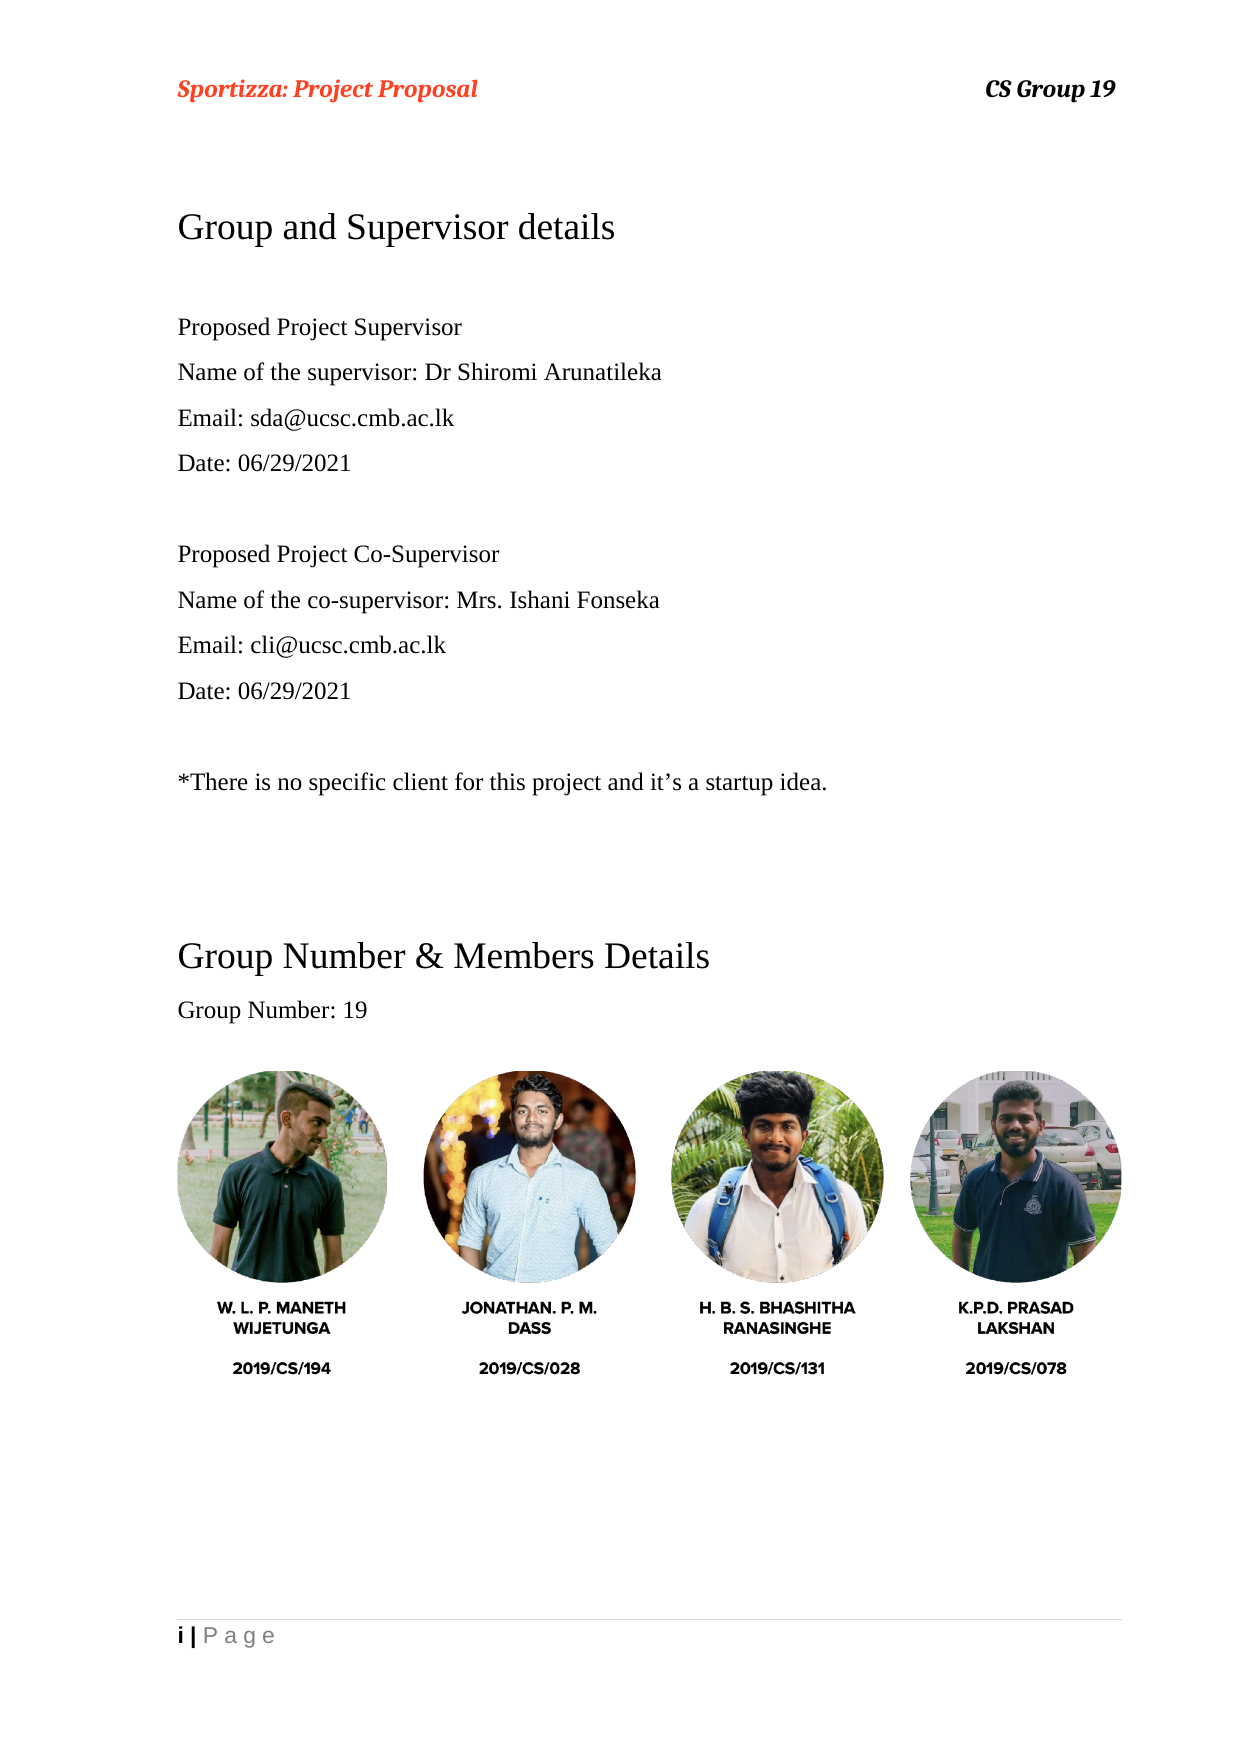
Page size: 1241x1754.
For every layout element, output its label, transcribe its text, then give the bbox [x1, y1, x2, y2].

text Date: 06/29/2021 [177, 676, 1122, 705]
subtitle Group Number & Members Details [177, 933, 1122, 976]
text Date: 06/29/2021 [177, 448, 1122, 477]
subtitle Group and Supervisor details [177, 204, 1122, 247]
text Group Number: 19 [177, 995, 1122, 1024]
text Proposed Project Supervisor [177, 312, 1122, 341]
text Proposed Project Co-Supervisor [177, 539, 1122, 568]
text Name of the supervisor: Dr Shiromi Arunatileka [177, 357, 1122, 386]
text Email: cli@ucsc.cmb.ac.lk [177, 631, 1122, 659]
picture [177, 1071, 1122, 1380]
text Email: sda@ucsc.cmb.ac.lk [177, 403, 1122, 432]
text Name of the co-supervisor: Mrs. Ishani Fonseka [177, 585, 1122, 614]
text *There is no specific client for this project and it’s a startup idea. [177, 767, 1122, 796]
